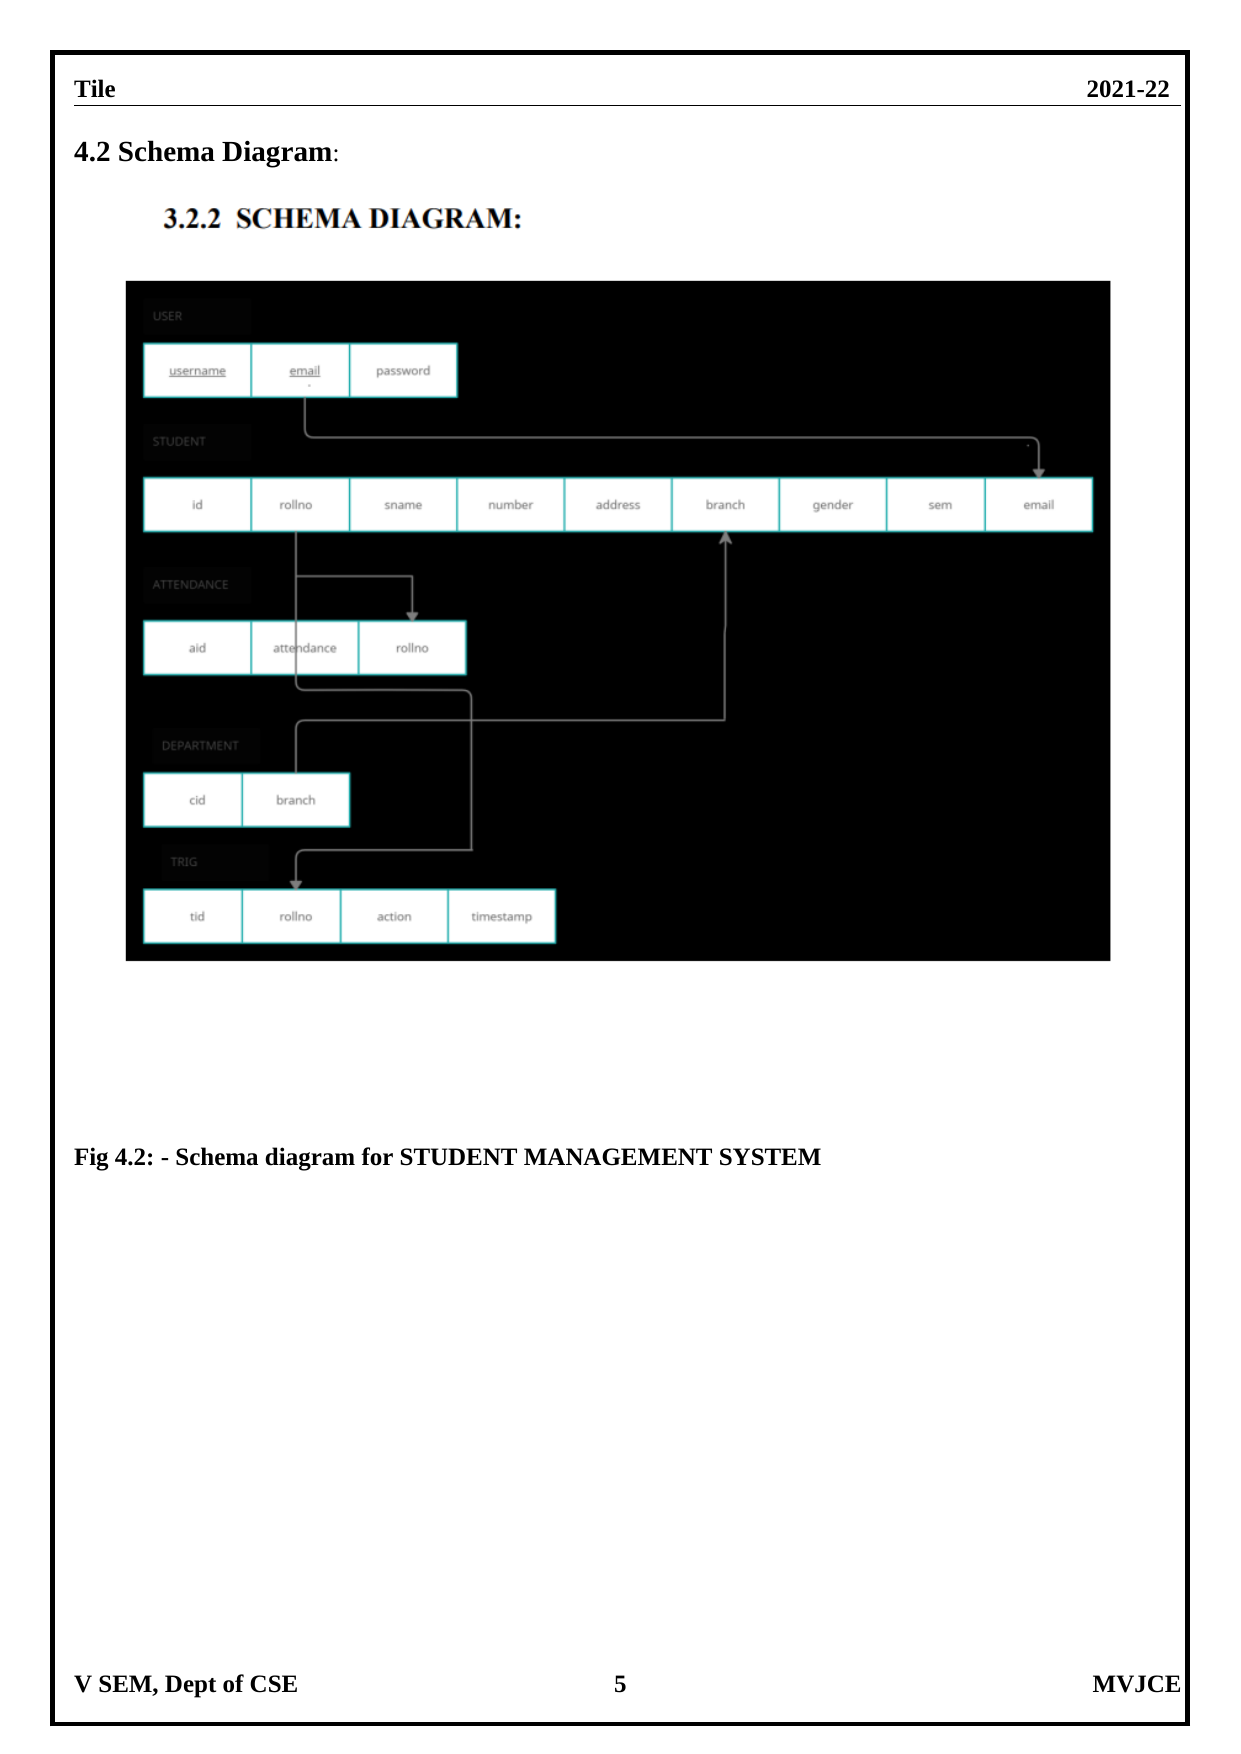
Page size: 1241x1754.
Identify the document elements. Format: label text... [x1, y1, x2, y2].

picture [73, 196, 1182, 1056]
text 4.2 Schema Diagram: [74, 134, 1181, 168]
text Fig 4.2: - Schema diagram for STUDENT MANAGEMENT SYSTEM [74, 1142, 1181, 1171]
